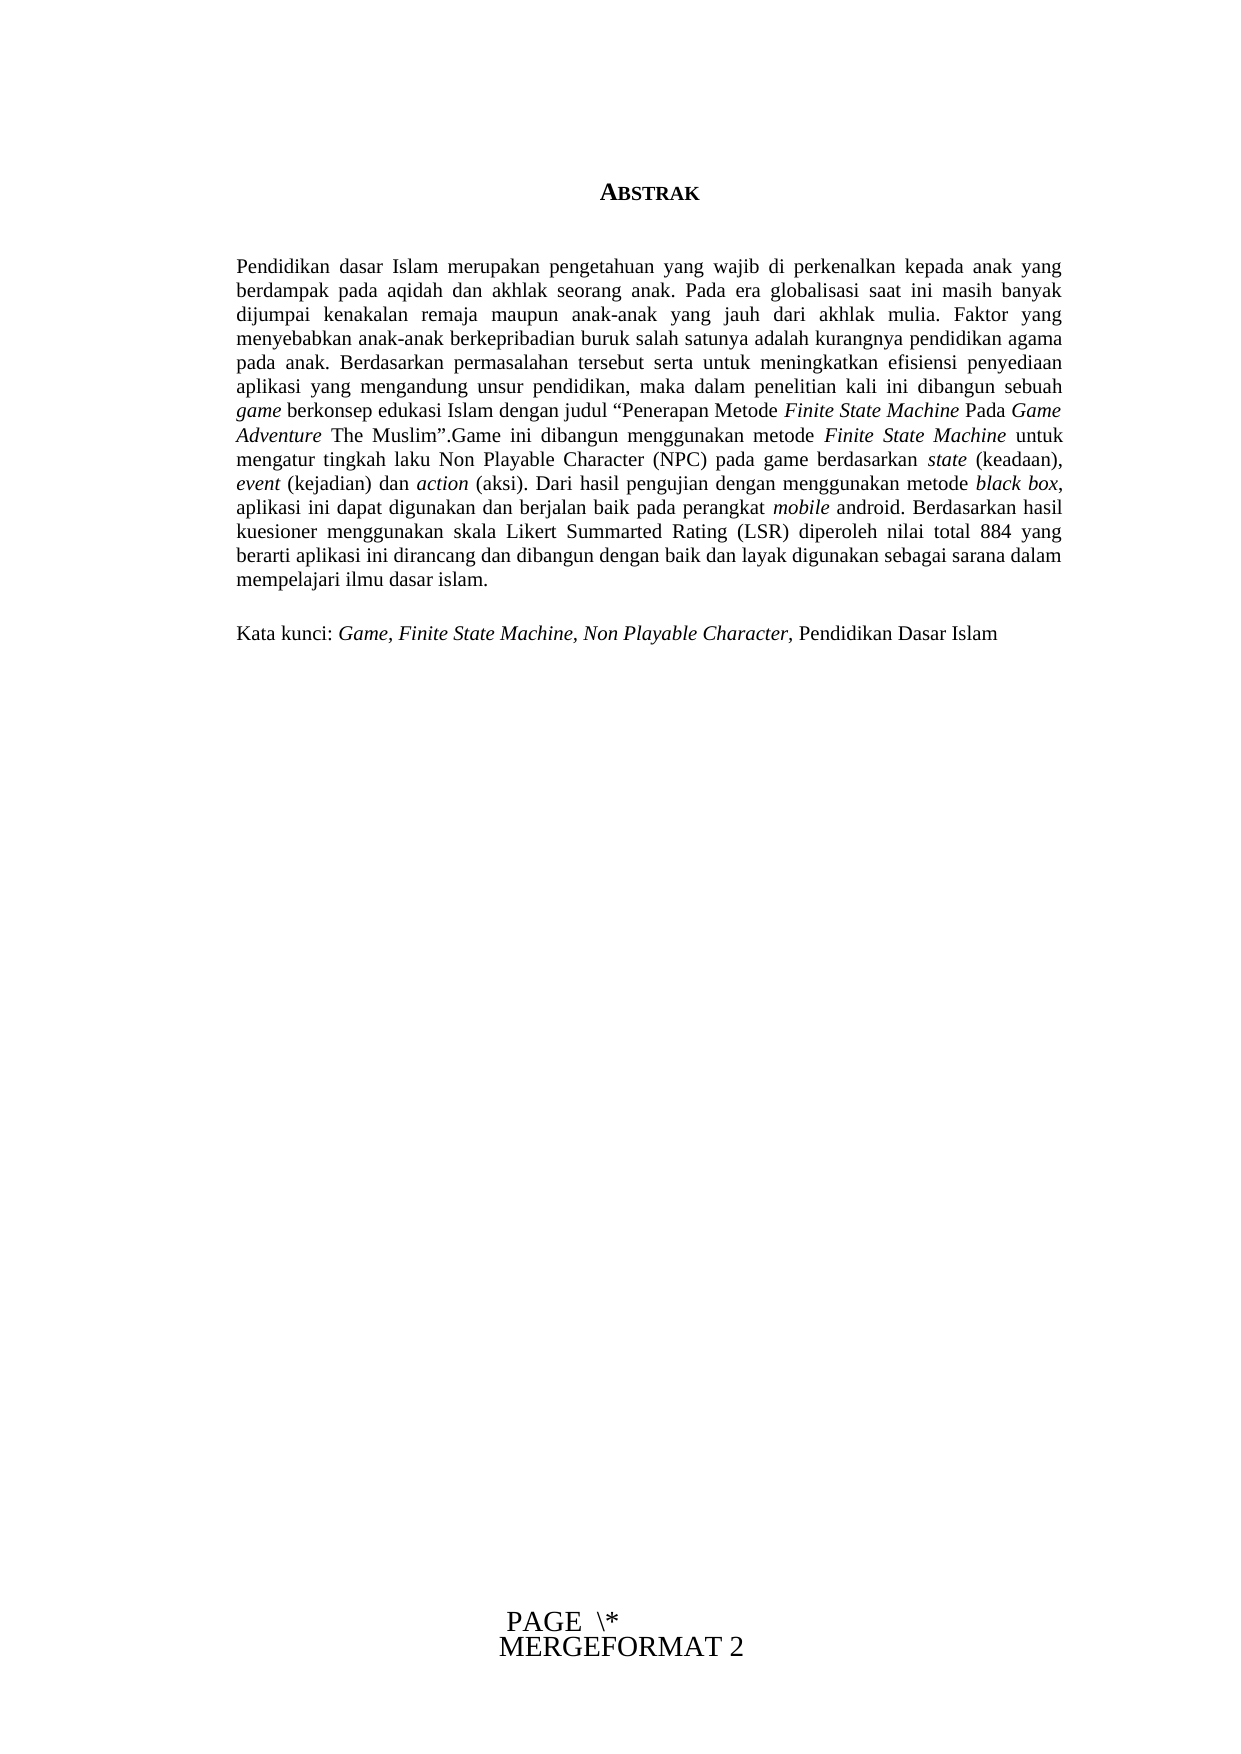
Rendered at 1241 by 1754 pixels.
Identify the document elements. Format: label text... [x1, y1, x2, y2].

text Pendidikan dasar Islam merupakan pengetahuan yang wajib di perkenalkan kepada anak yang berdampak pada aqidah dan akhlak seorang anak. Pada era globalisasi saat ini masih banyak dijumpai kenakalan remaja maupun anak-anak yang jauh dari akhlak mulia. Faktor yang menyebabkan anak-anak berkepribadian buruk salah satunya adalah kurangnya pendidikan agama pada anak. Berdasarkan permasalahan tersebut serta untuk meningkatkan efisiensi penyediaan aplikasi yang mengandung unsur pendidikan, maka dalam penelitian kali ini dibangun sebuah game berkonsep edukasi Islam dengan judul “Penerapan Metode Finite State Machine Pada Game Adventure The Muslim”.Game ini dibangun menggunakan metode Finite State Machine untuk mengatur tingkah laku Non Playable Character (NPC) pada game berdasarkan state (keadaan), event (kejadian) dan action (aksi). Dari hasil pengujian dengan menggunakan metode black box, aplikasi ini dapat digunakan dan berjalan baik pada perangkat mobile android. Berdasarkan hasil kuesioner menggunakan skala Likert Summarted Rating (LSR) diperoleh nilai total 884 yang berarti aplikasi ini dirancang dan dibangun dengan baik dan layak digunakan sebagai sarana dalam mempelajari ilmu dasar islam. [236, 254, 1063, 591]
text Abstrak [236, 177, 1063, 206]
text Kata kunci: Game, Finite State Machine, Non Playable Character, Pendidikan Dasar Islam [236, 621, 1063, 645]
